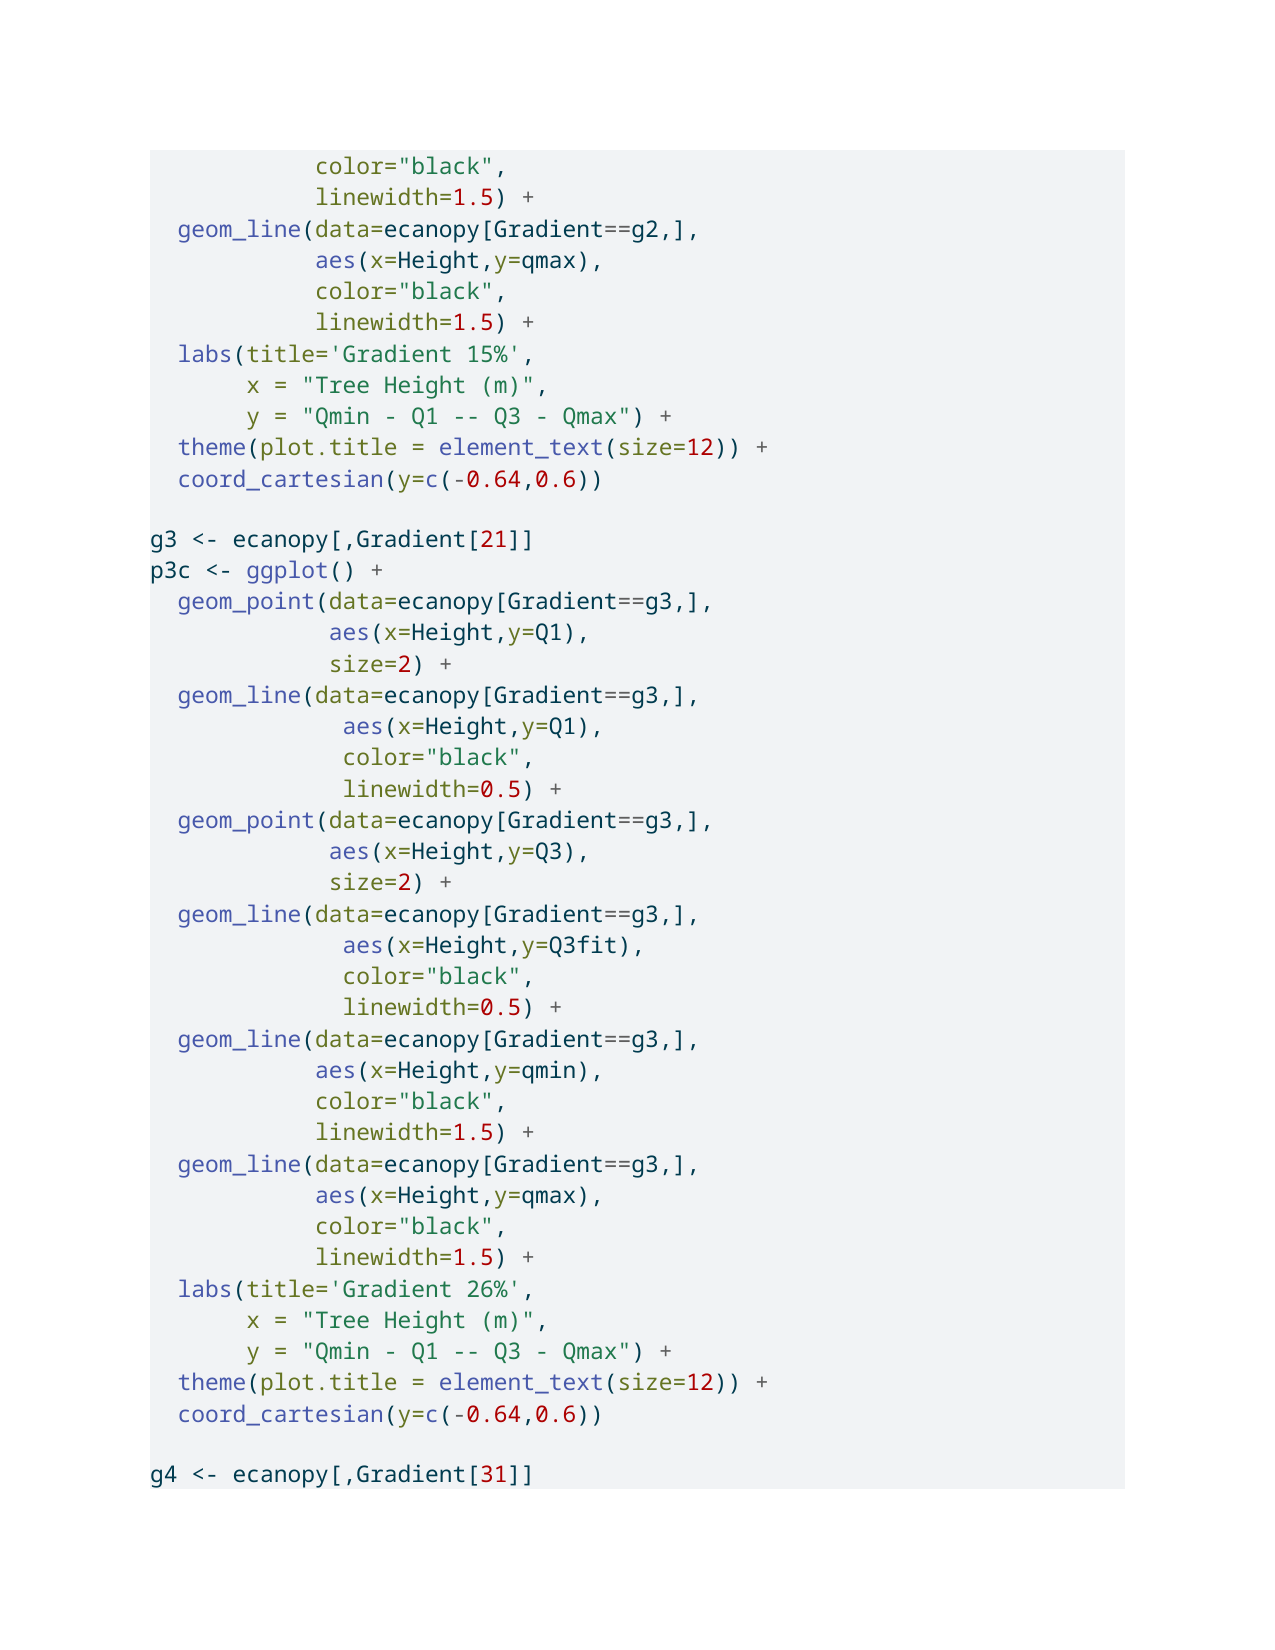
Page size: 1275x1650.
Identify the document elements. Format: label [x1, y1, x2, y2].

text [150, 150, 1125, 1489]
